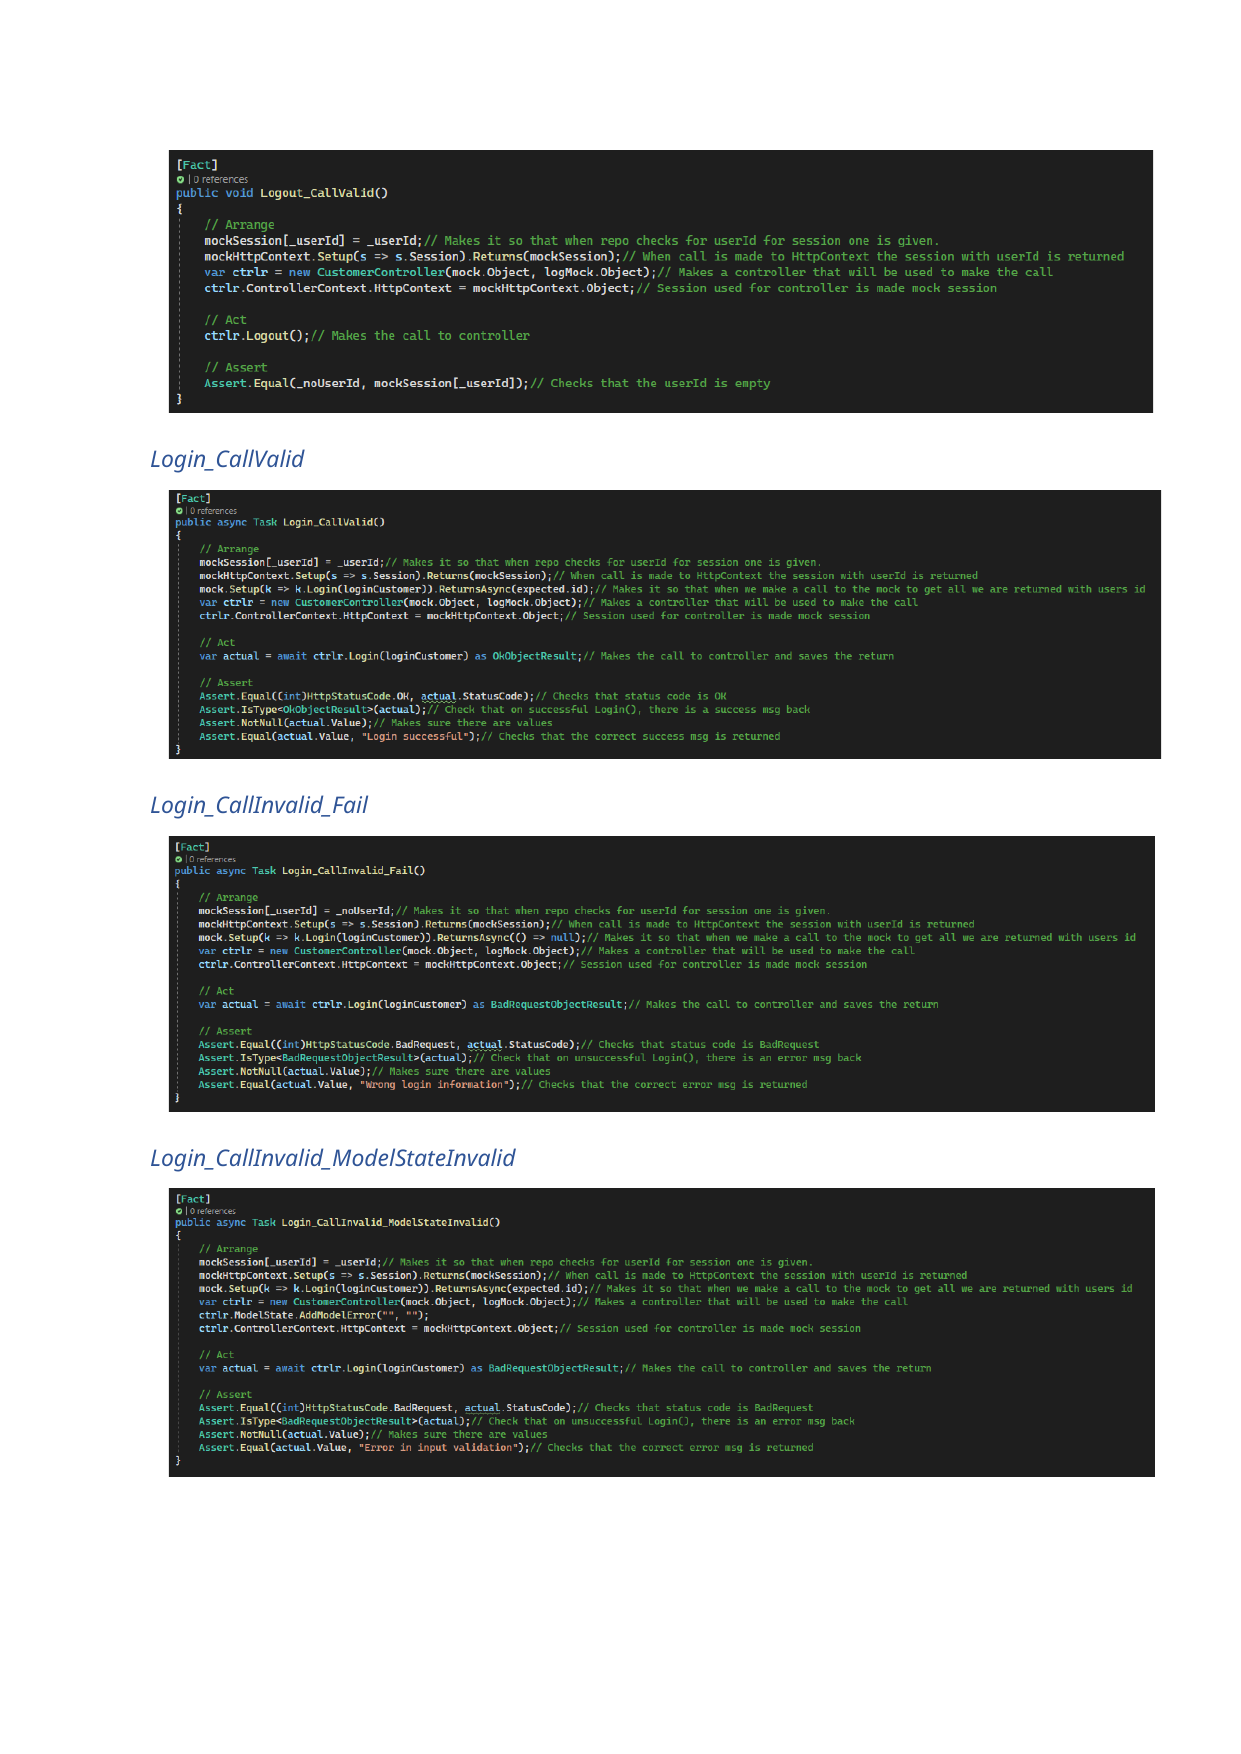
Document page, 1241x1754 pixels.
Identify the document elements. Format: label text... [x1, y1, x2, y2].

subtitle Login_CallInvalid_Fail [150, 789, 1090, 821]
subtitle Login_CallInvalid_ModelStateInvalid [150, 1142, 1090, 1173]
subtitle Login_CallValid [150, 443, 1090, 474]
